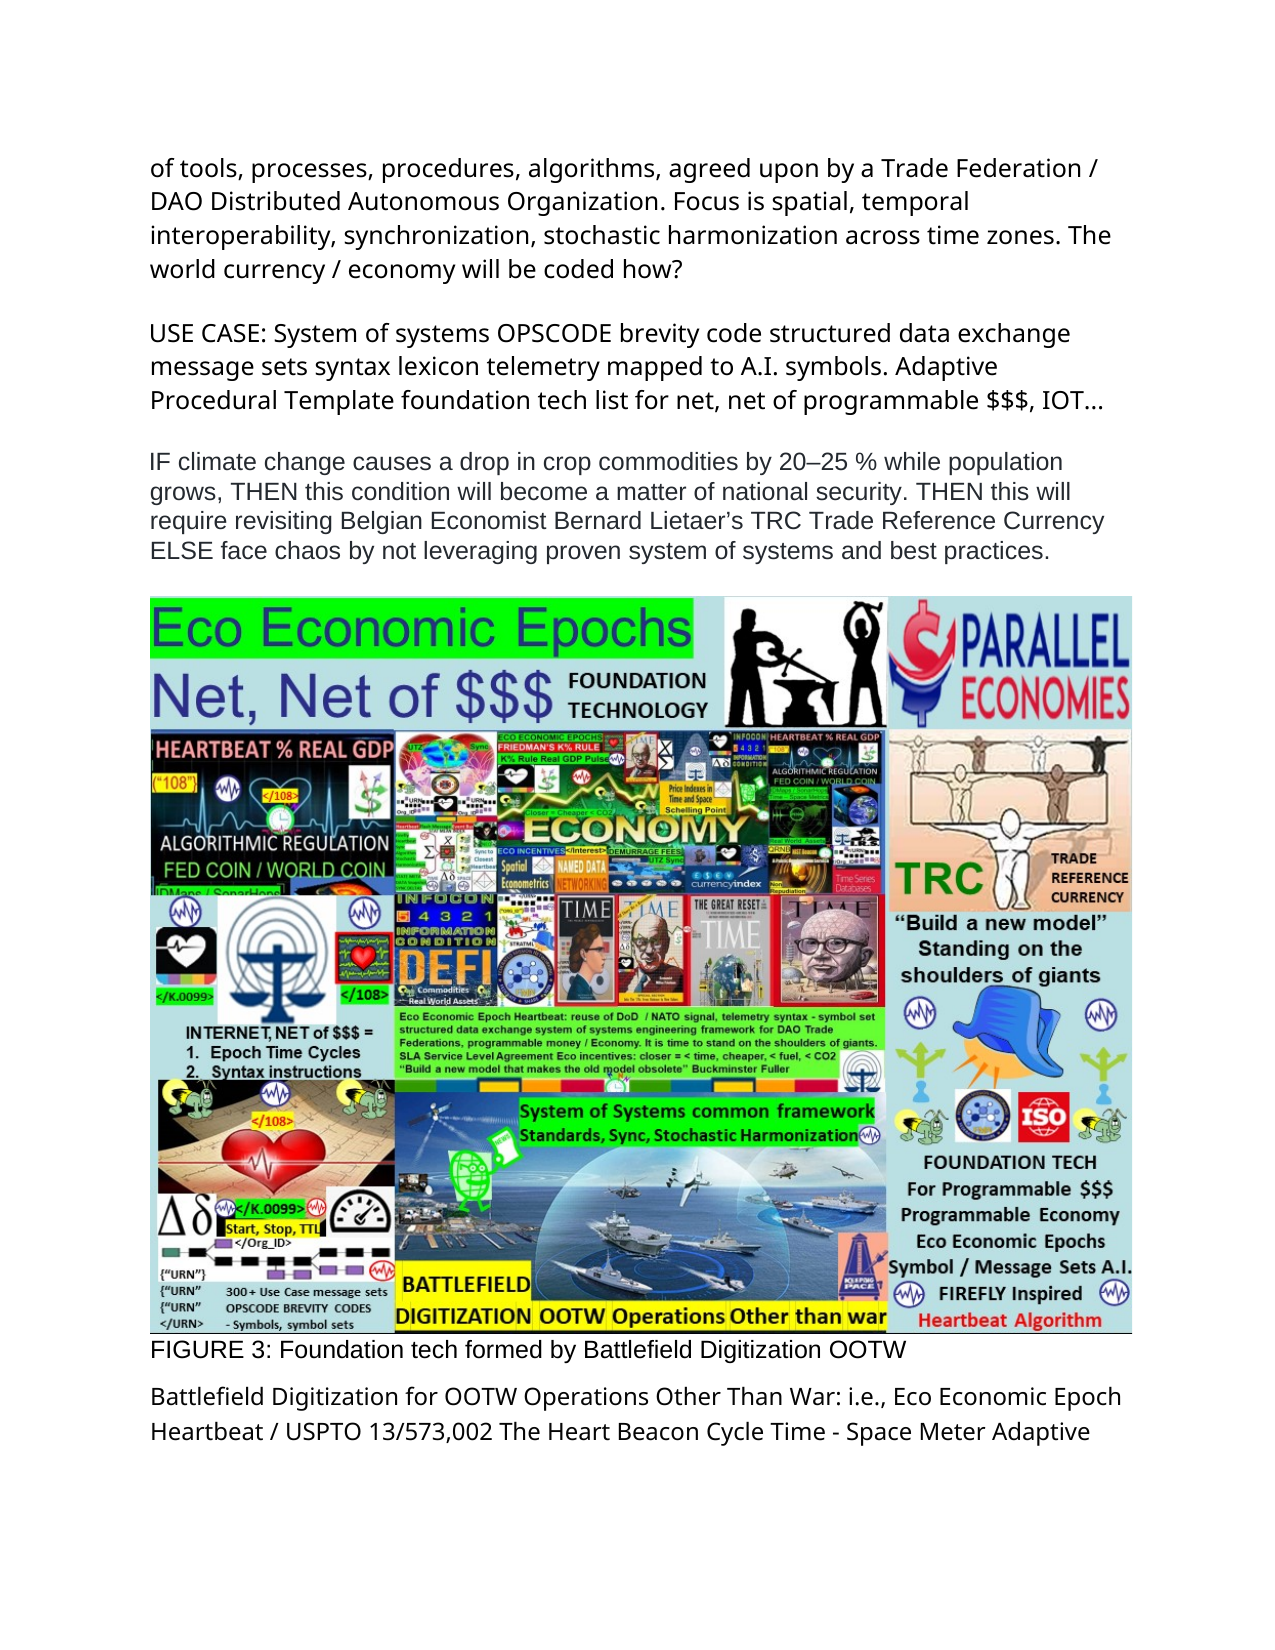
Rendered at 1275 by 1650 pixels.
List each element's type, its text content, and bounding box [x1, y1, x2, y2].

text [150, 1380, 1132, 1448]
text USE CASE: System of systems OPSCODE brevity code structured data exchange message sets syntax lexicon telemetry mapped to A.I. symbols. Adaptive Procedural Template foundation tech list for net, net of programmable $$$, IOT... [148, 316, 1129, 417]
text IF climate change causes a drop in crop commodities by 20–25 % while population grows, THEN this condition will become a matter of national security. THEN this will require revisiting Belgian Economist Bernard Lietaer’s TRC Trade Reference Currency ELSE face chaos by not leveraging proven system of systems and best practices. [148, 447, 1132, 564]
text FIGURE 3: Foundation tech formed by Battlefield Digitization OOTW [150, 1336, 1132, 1364]
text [148, 151, 1129, 286]
picture [150, 596, 1133, 1334]
